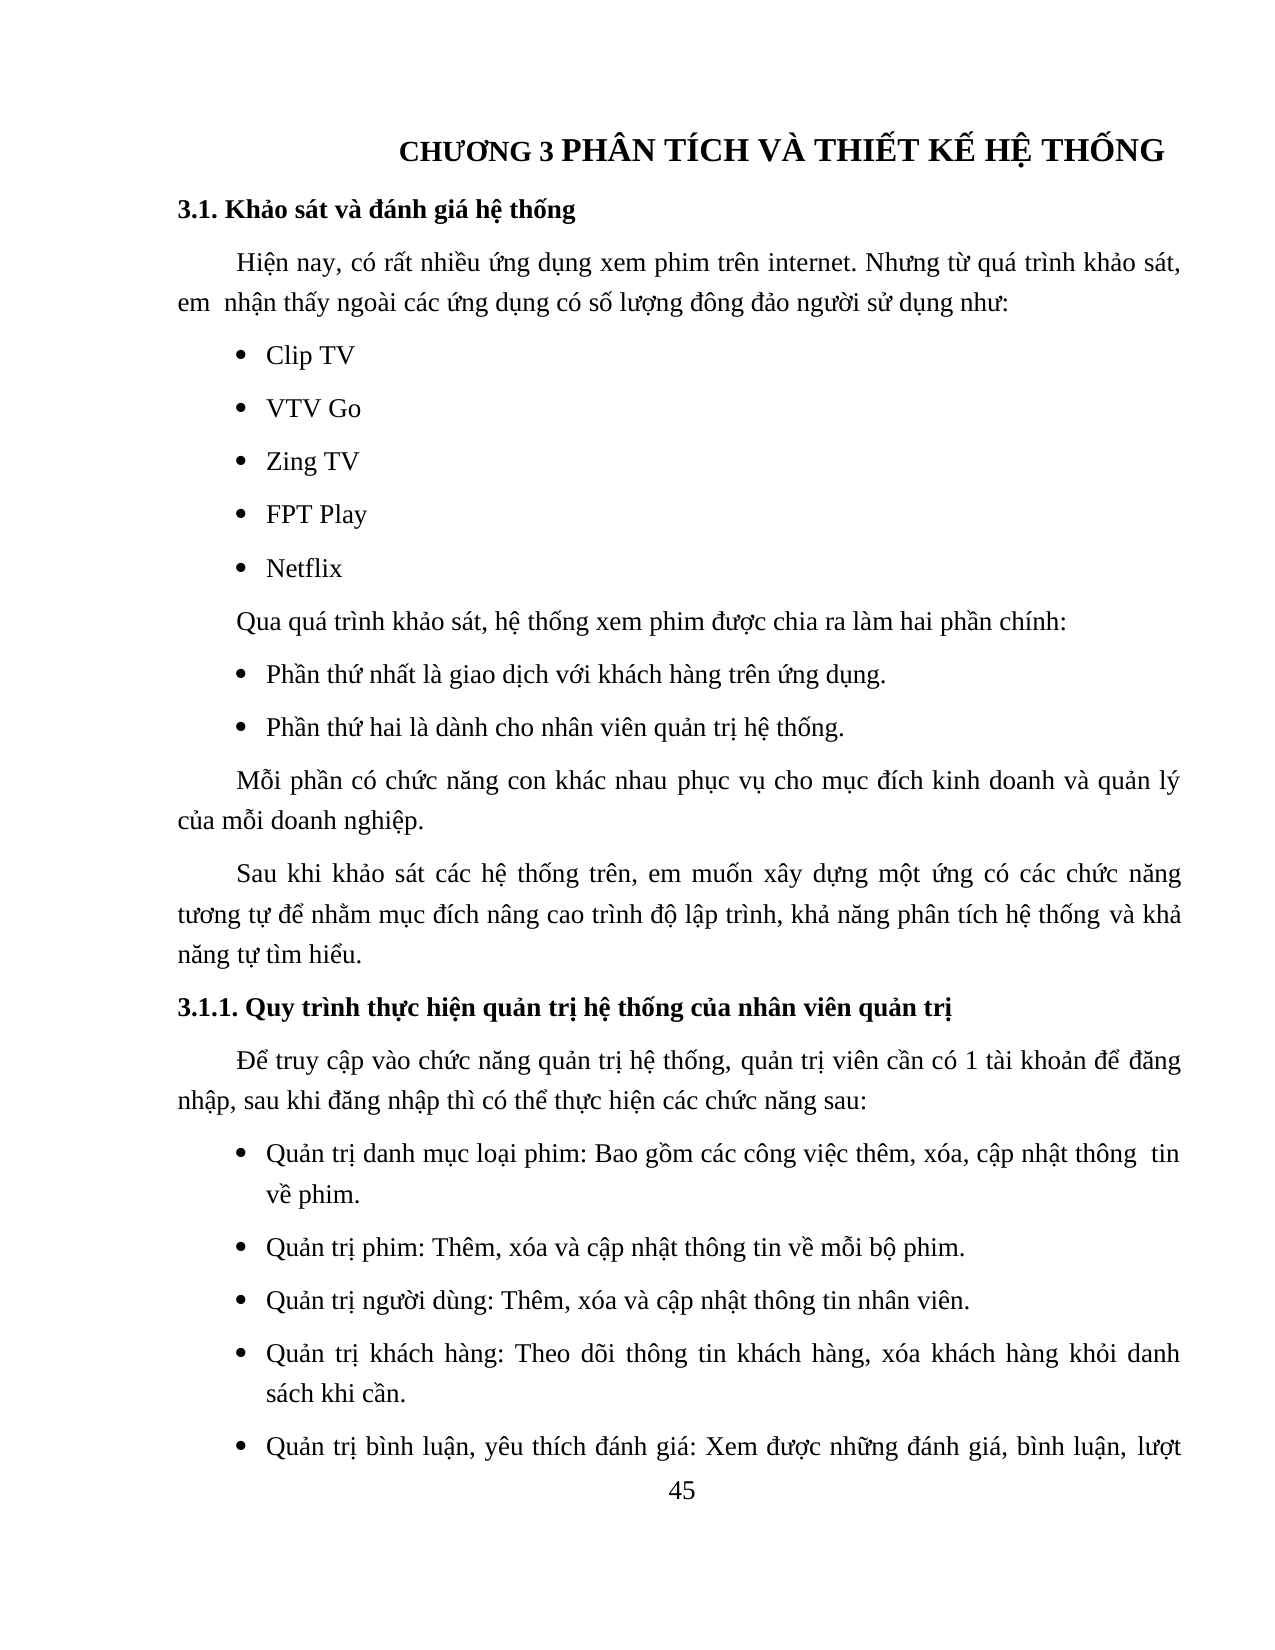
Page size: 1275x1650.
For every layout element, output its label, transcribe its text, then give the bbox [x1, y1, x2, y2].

text Để truy cập vào chức năng quản trị hệ thống, quản trị viên cần có 1 tài khoản để đăng nhập, sau khi đăng nhập thì có thể thực hiện các chức năng sau: [177, 1044, 1181, 1116]
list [236, 1430, 1181, 1462]
text Qua quá trình khảo sát, hệ thống xem phim được chia ra làm hai phần chính: [177, 605, 1181, 636]
list Quản trị danh mục loại phim: Bao gồm các công việc thêm, xóa, cập nhật thông tin về phim. [236, 1137, 1181, 1209]
text Quy trình thực hiện quản trị hệ thống của nhân viên quản trị [177, 991, 1186, 1022]
list Netflix [236, 552, 1181, 583]
list VTV Go [236, 392, 1181, 423]
list Zing TV [236, 445, 1181, 477]
text Mỗi phần có chức năng con khác nhau phục vụ cho mục đích kinh doanh và quản lý của mỗi doanh nghiệp. [177, 764, 1181, 836]
list Quản trị khách hàng: Theo dõi thông tin khách hàng, xóa khách hàng khỏi danh sách khi cần. [236, 1337, 1181, 1409]
text Sau khi khảo sát các hệ thống trên, em muốn xây dựng một ứng có các chức năng tương tự để nhằm mục đích nâng cao trình độ lập trình, khả năng phân tích hệ thống và khả năng tự tìm hiểu. [177, 857, 1181, 969]
text Hiện nay, có rất nhiều ứng dụng xem phim trên internet. Nhưng từ quá trình khảo sát, em nhận thấy ngoài các ứng dụng có số lượng đông đảo người sử dụng như: [177, 246, 1181, 317]
list Phần thứ hai là dành cho nhân viên quản trị hệ thống. [236, 711, 1181, 742]
text Khảo sát và đánh giá hệ thống [177, 193, 1186, 224]
text PHÂN TÍCH VÀ THIẾT KẾ HỆ THỐNG [377, 131, 1186, 169]
list FPT Play [236, 498, 1181, 530]
list Quản trị người dùng: Thêm, xóa và cập nhật thông tin nhân viên. [236, 1284, 1181, 1315]
list Clip TV [236, 339, 1181, 370]
list Quản trị phim: Thêm, xóa và cập nhật thông tin về mỗi bộ phim. [236, 1231, 1181, 1262]
list Phần thứ nhất là giao dịch với khách hàng trên ứng dụng. [236, 658, 1181, 689]
